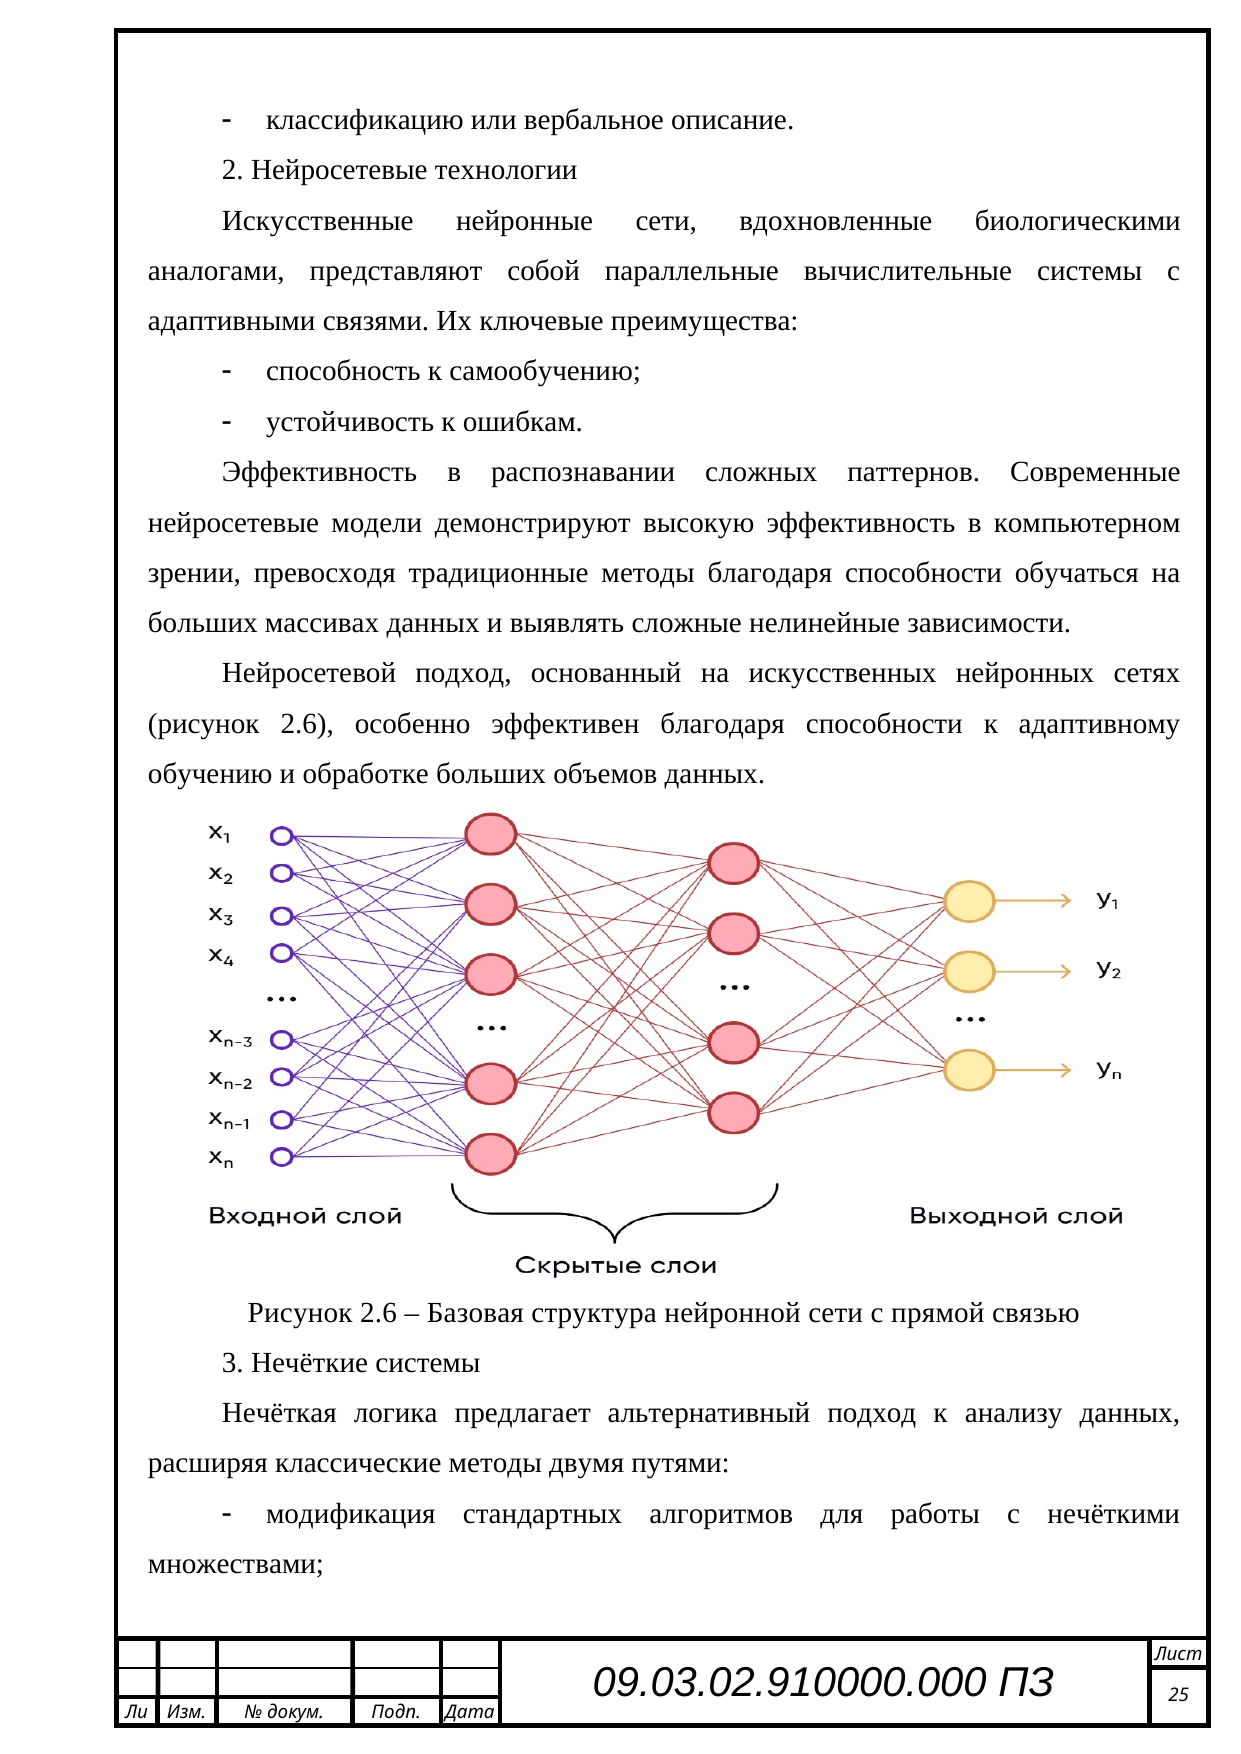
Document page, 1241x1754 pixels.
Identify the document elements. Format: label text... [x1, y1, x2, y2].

text Рисунок 2.6 – Базовая структура нейронной сети с прямой связью [148, 1295, 1181, 1328]
text Искусственные нейронные сети, вдохновленные биологическими аналогами, представляют собой параллельные вычислительные системы с адаптивными связями. Их ключевые преимущества: [148, 203, 1181, 337]
picture [200, 806, 1129, 1282]
list способность к самообучению; [148, 353, 1181, 387]
list модификация стандартных алгоритмов для работы с нечёткими множествами; [148, 1496, 1181, 1580]
text Эффективность в распознавании сложных паттернов. Современные нейросетевые модели демонстрируют высокую эффективность в компьютерном зрении, превосходя традиционные методы благодаря способности обучаться на больших массивах данных и выявлять сложные нелинейные зависимости. [148, 454, 1181, 639]
list устойчивость к ошибкам. [148, 404, 1181, 438]
list классификацию или вербальное описание. [148, 102, 1181, 136]
text Нейросетевой подход, основанный на искусственных нейронных сетях (рисунок 2.6), особенно эффективен благодаря способности к адаптивному обучению и обработке больших объемов данных. [148, 656, 1181, 790]
text 2. Нейросетевые технологии [148, 152, 1181, 186]
text Нечёткая логика предлагает альтернативный подход к анализу данных, расширяя классические методы двумя путями: [148, 1395, 1181, 1479]
text 3. Нечёткие системы [148, 1345, 1181, 1378]
